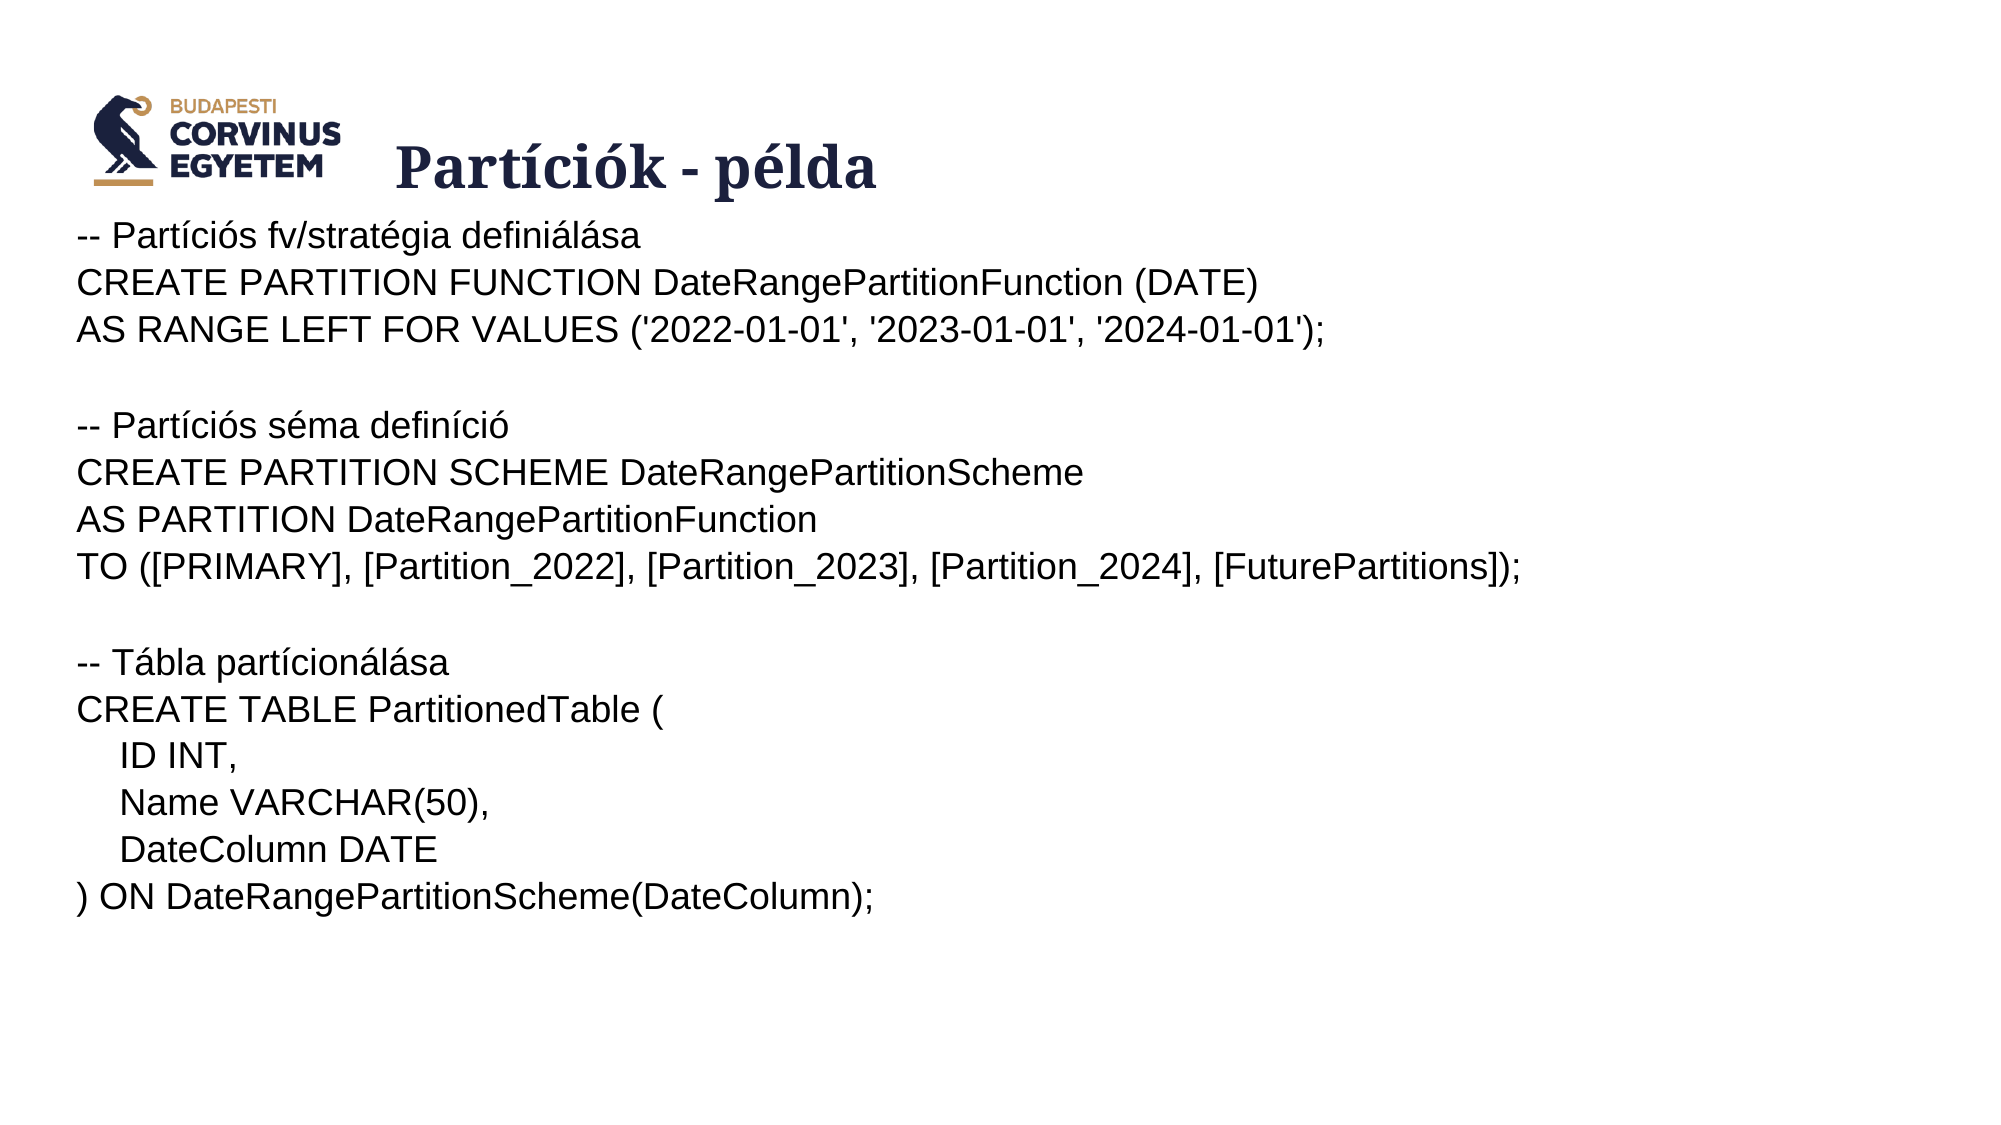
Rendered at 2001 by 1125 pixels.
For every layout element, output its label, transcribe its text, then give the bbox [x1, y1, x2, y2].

text -- Partíciós fv/stratégia definiálása [76, 213, 1965, 256]
text ID INT, [119, 734, 1965, 777]
text ) ON DateRangePartitionScheme(DateColumn); [76, 874, 1965, 917]
text TO ([PRIMARY], [Partition_2022], [Partition_2023], [Partition_2024], [FuturePartitions]); [76, 544, 1965, 587]
subtitle Partíciók - példa [395, 126, 1965, 205]
text DateColumn DATE [119, 827, 1965, 871]
text Name VARCHAR(50), [119, 781, 1965, 824]
text -- Tábla partícionálása [76, 640, 1965, 683]
picture [93, 95, 341, 186]
text CREATE PARTITION FUNCTION DateRangePartitionFunction (DATE) [76, 260, 1965, 303]
text CREATE TABLE PartitionedTable ( [76, 687, 1965, 730]
text CREATE PARTITION SCHEME DateRangePartitionScheme [76, 450, 1965, 493]
text AS PARTITION DateRangePartitionFunction [76, 497, 1965, 540]
text AS RANGE LEFT FOR VALUES ('2022-01-01', '2023-01-01', '2024-01-01'); [76, 307, 1965, 350]
text -- Partíciós séma definíció [76, 403, 1965, 446]
